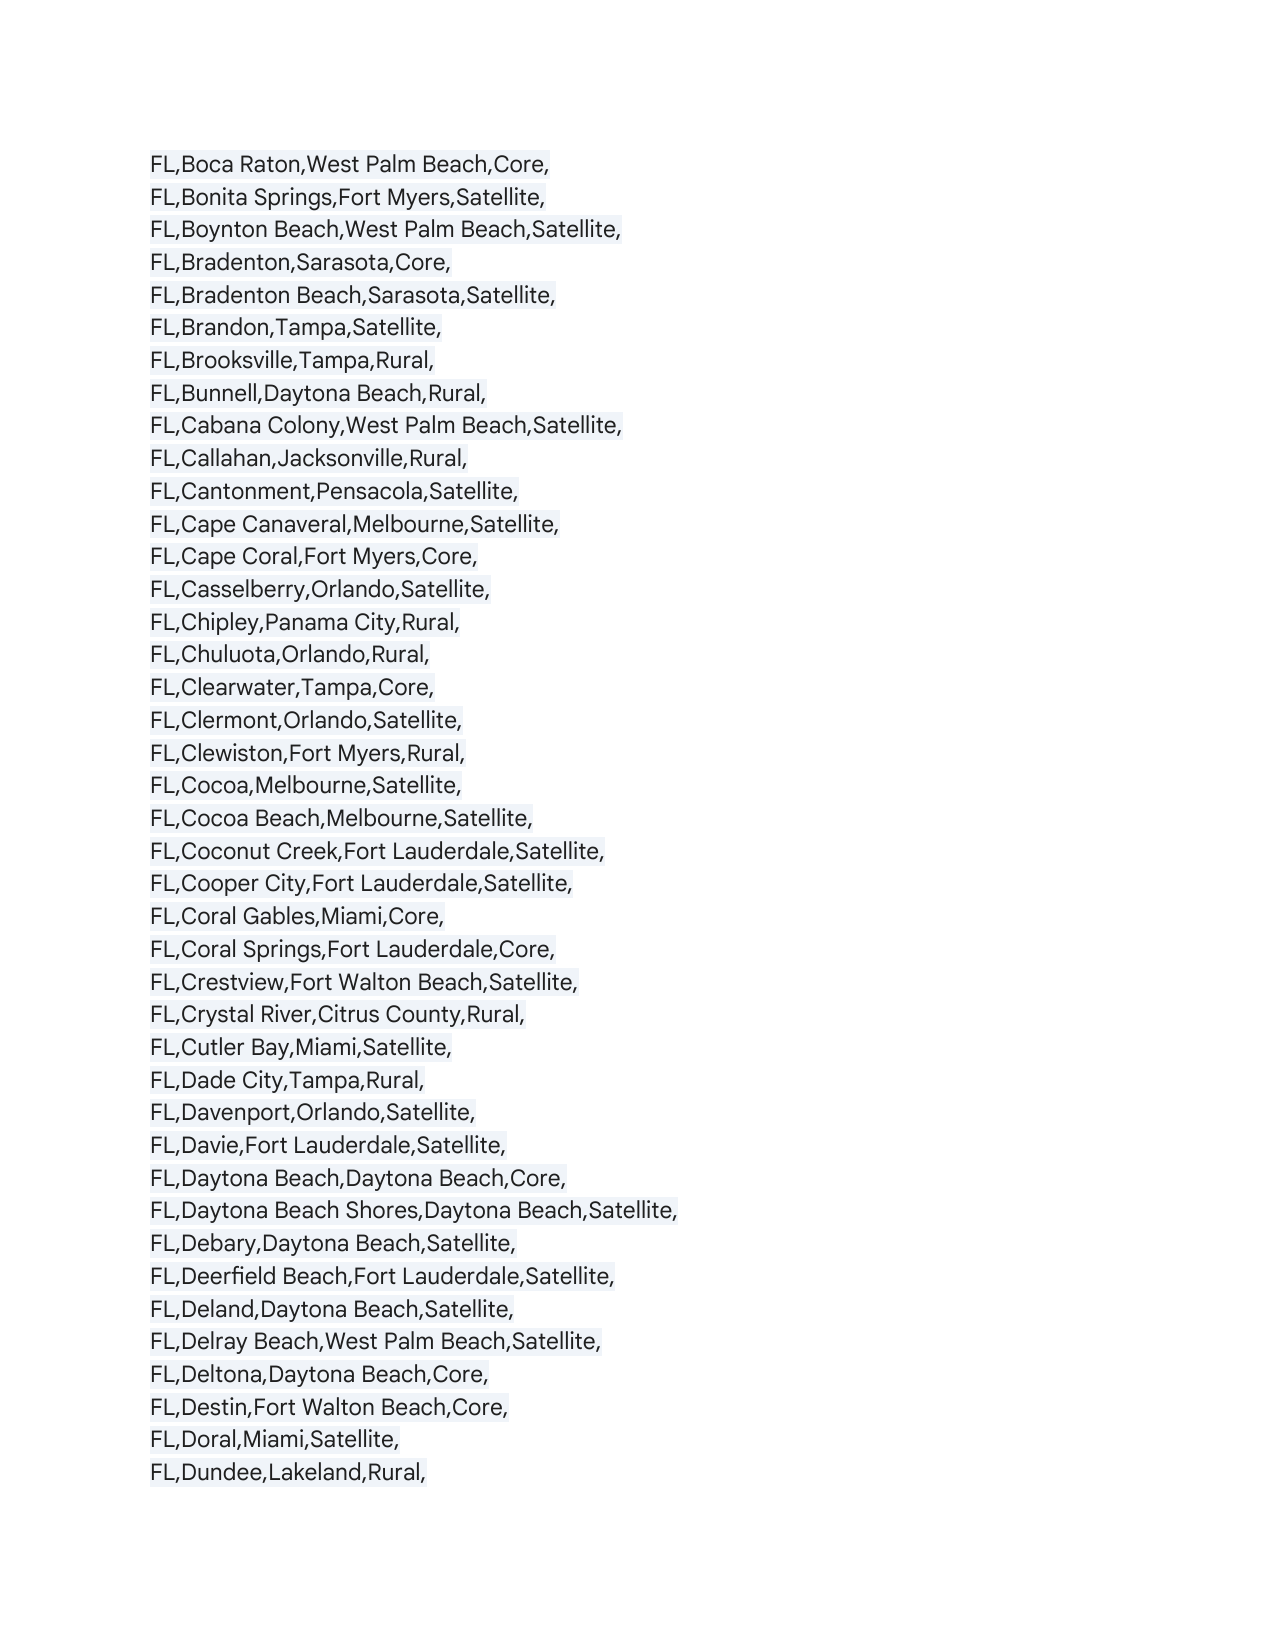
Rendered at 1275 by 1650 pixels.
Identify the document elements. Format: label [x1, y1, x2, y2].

text [150, 150, 1125, 1487]
